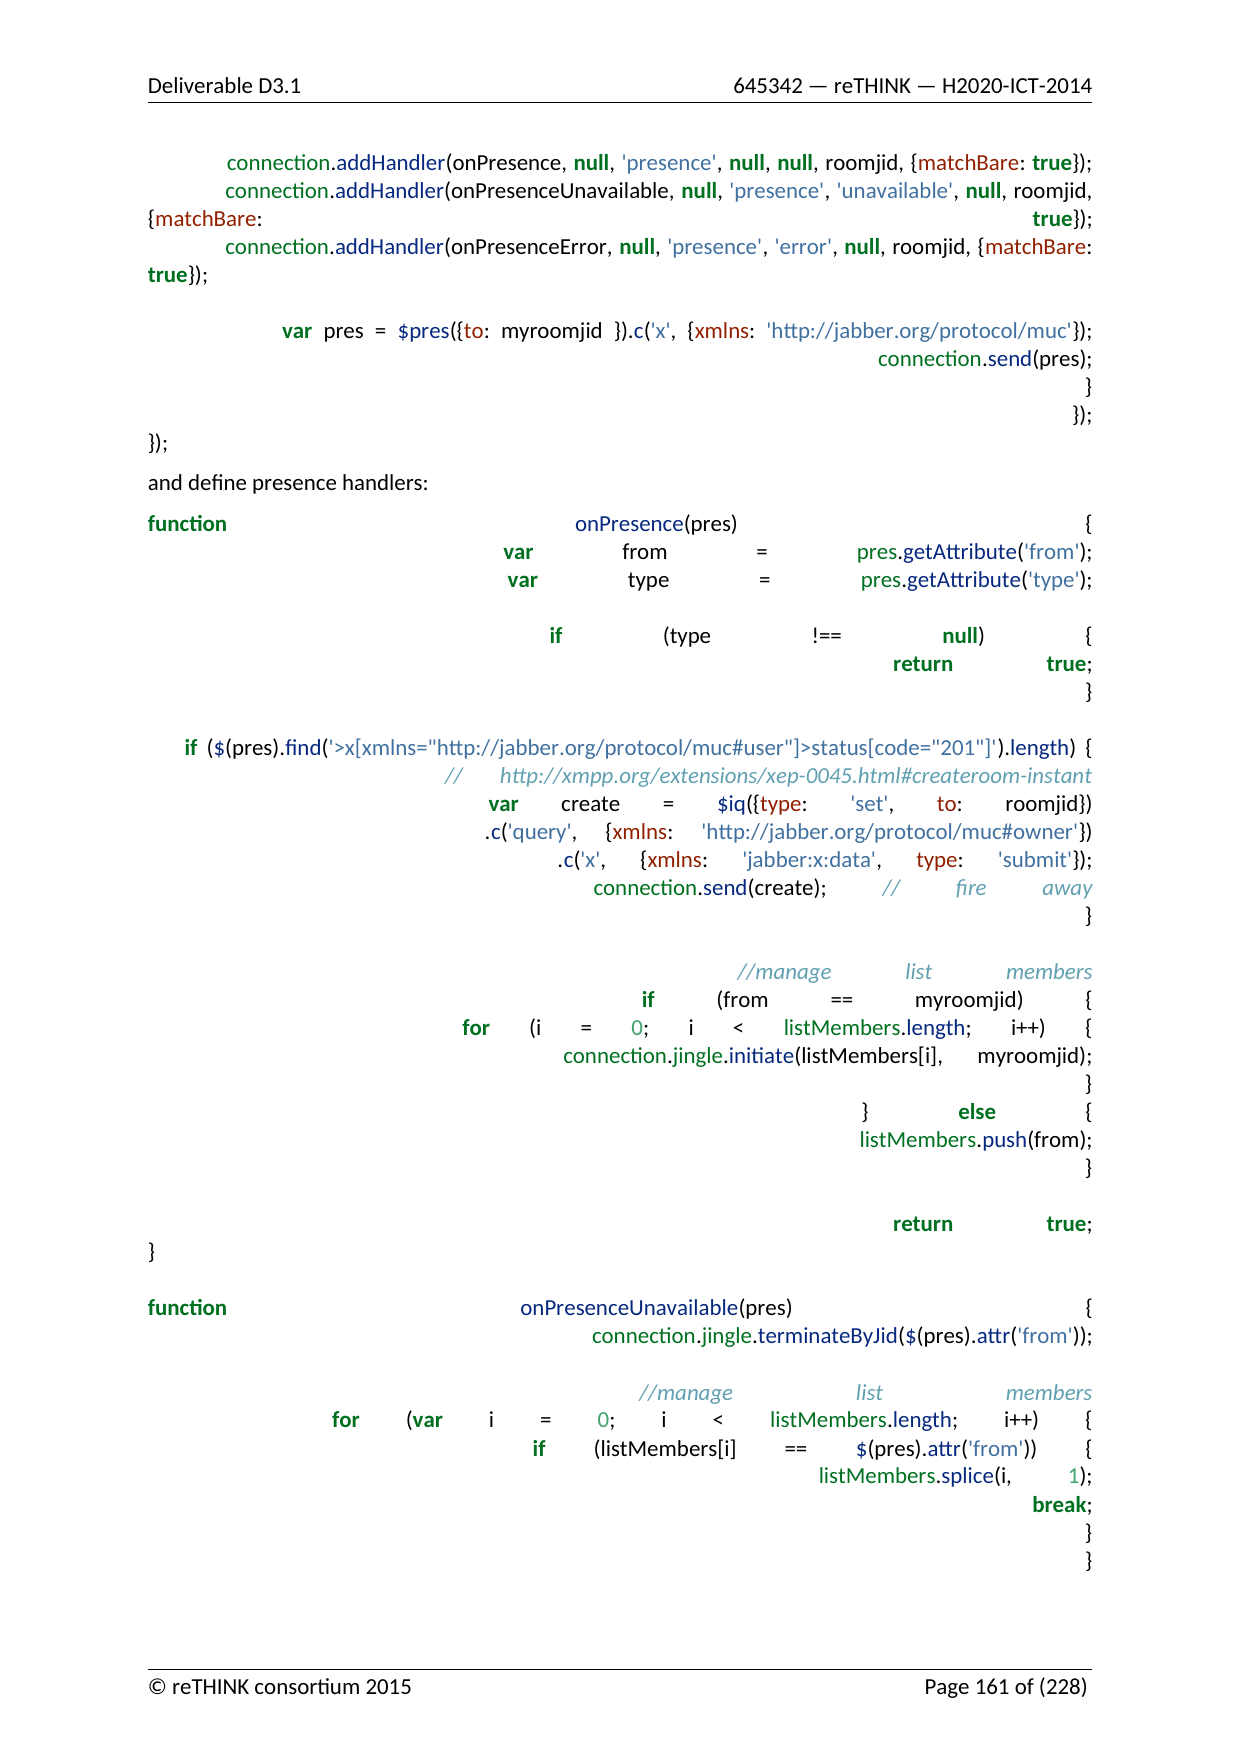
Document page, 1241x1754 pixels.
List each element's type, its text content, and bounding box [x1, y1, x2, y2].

text and define presence handlers: [148, 468, 1092, 496]
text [148, 148, 1092, 456]
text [148, 509, 1092, 1602]
